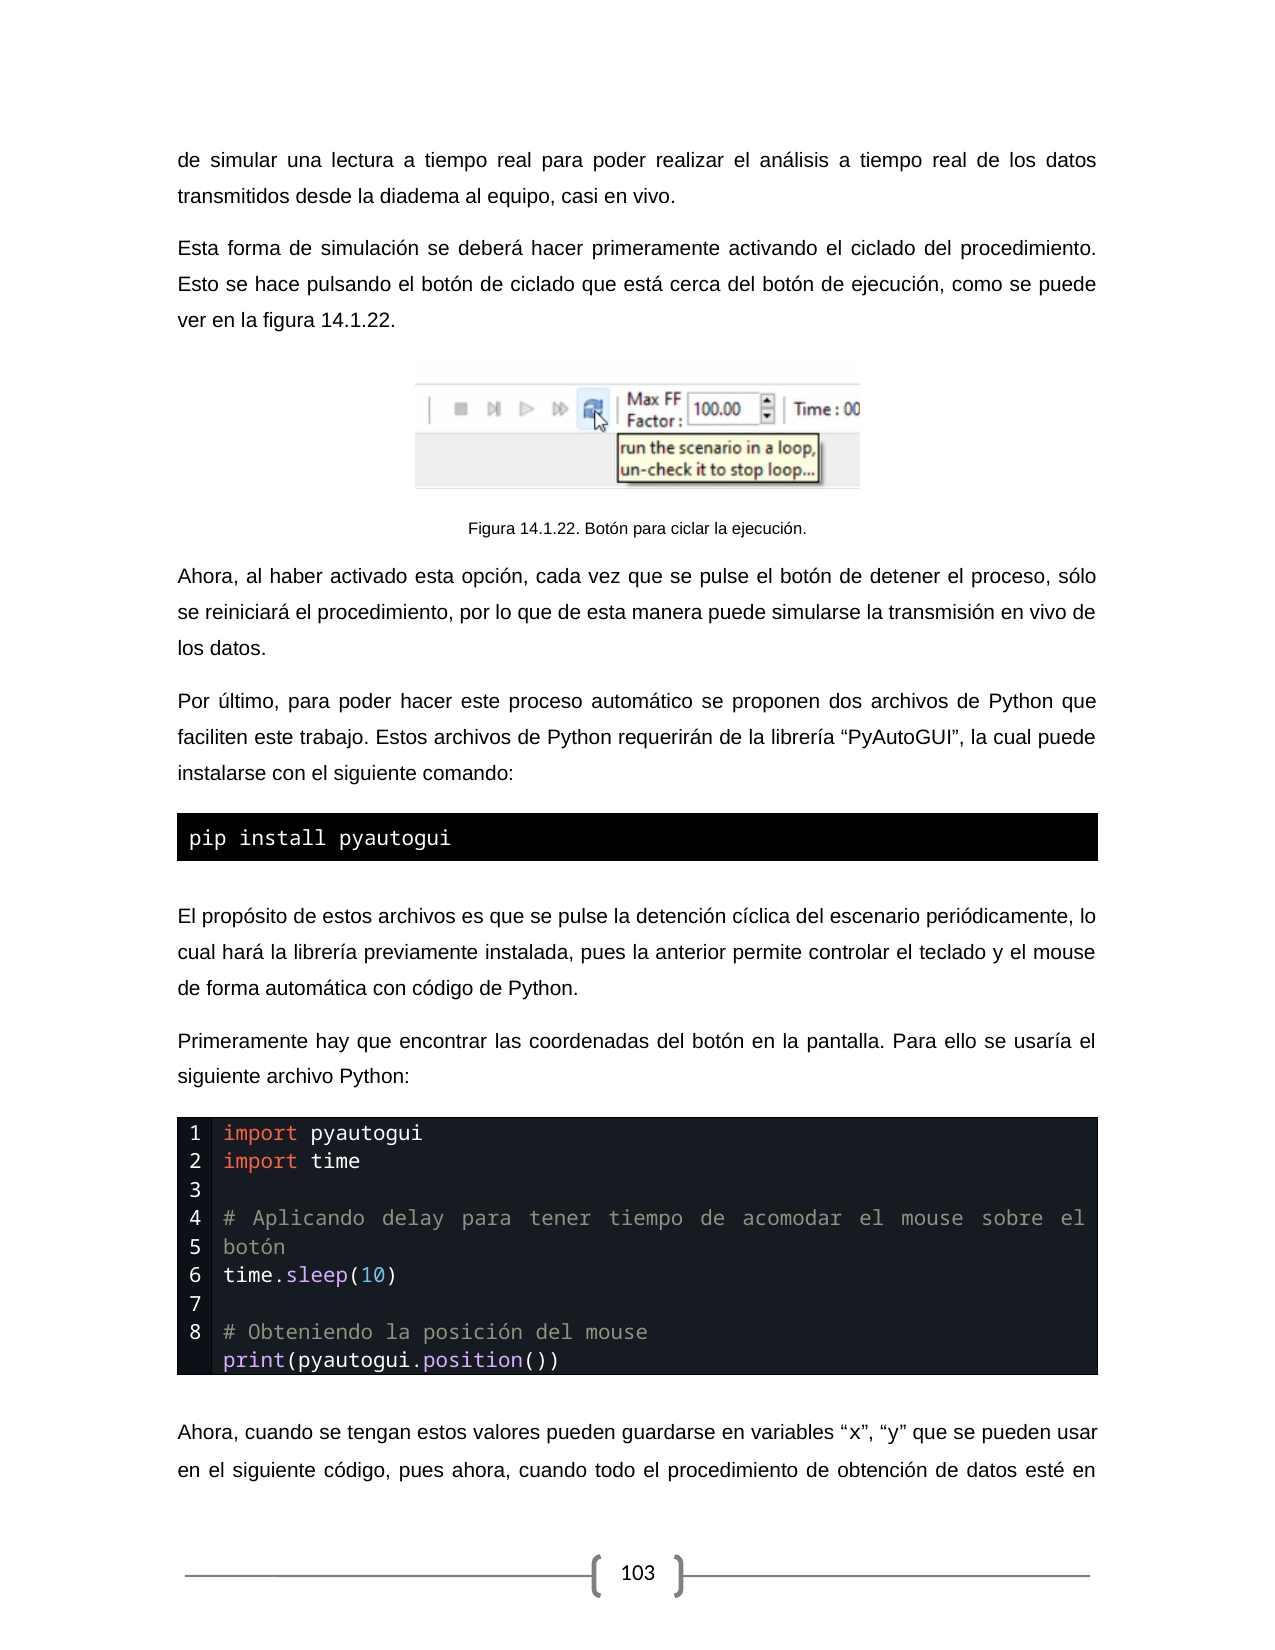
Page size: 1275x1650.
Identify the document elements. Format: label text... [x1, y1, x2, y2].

text El propósito de estos archivos es que se pulse la detención cíclica del escenario periódicamente, lo cual hará la librería previamente instalada, pues la anterior permite controlar el teclado y el mouse de forma automática con código de Python. [177, 904, 1098, 1000]
text Primeramente hay que encontrar las coordenadas del botón en la pantalla. Para ello se usaría el siguiente archivo Python: [177, 1028, 1098, 1088]
text Ahora, al haber activado esta opción, cada vez que se pulse el botón de detener el proceso, sólo se reiniciará el procedimiento, por lo que de esta manera puede simularse la transmisión en vivo de los datos. [177, 564, 1098, 660]
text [177, 148, 1098, 207]
picture [415, 360, 860, 489]
text Por último, para poder hacer este proceso automático se proponen dos archivos de Python que faciliten este trabajo. Estos archivos de Python requerirán de la librería “PyAutoGUI”, la cual puede instalarse con el siguiente comando: [177, 689, 1098, 784]
text Esta forma de simulación se deberá hacer primeramente activando el ciclado del procedimiento. Esto se hace pulsando el botón de ciclado que está cerca del botón de ejecución, como se puede ver en la figura 14.1.22. [177, 236, 1098, 332]
table_header 1 2 3 4 5 6 7 8 [178, 1118, 211, 1374]
text Figura 14.1.22. Botón para ciclar la ejecución. [177, 519, 1098, 538]
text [177, 1417, 1098, 1482]
table_header pip install pyautogui [178, 814, 1097, 860]
table_header import pyautogui import time # Aplicando delay para tener tiempo de acomodar el mouse sobre el botón time.sleep(10) # Obteniendo la posición del mouse print(pyautogui.position()) [212, 1118, 1097, 1374]
